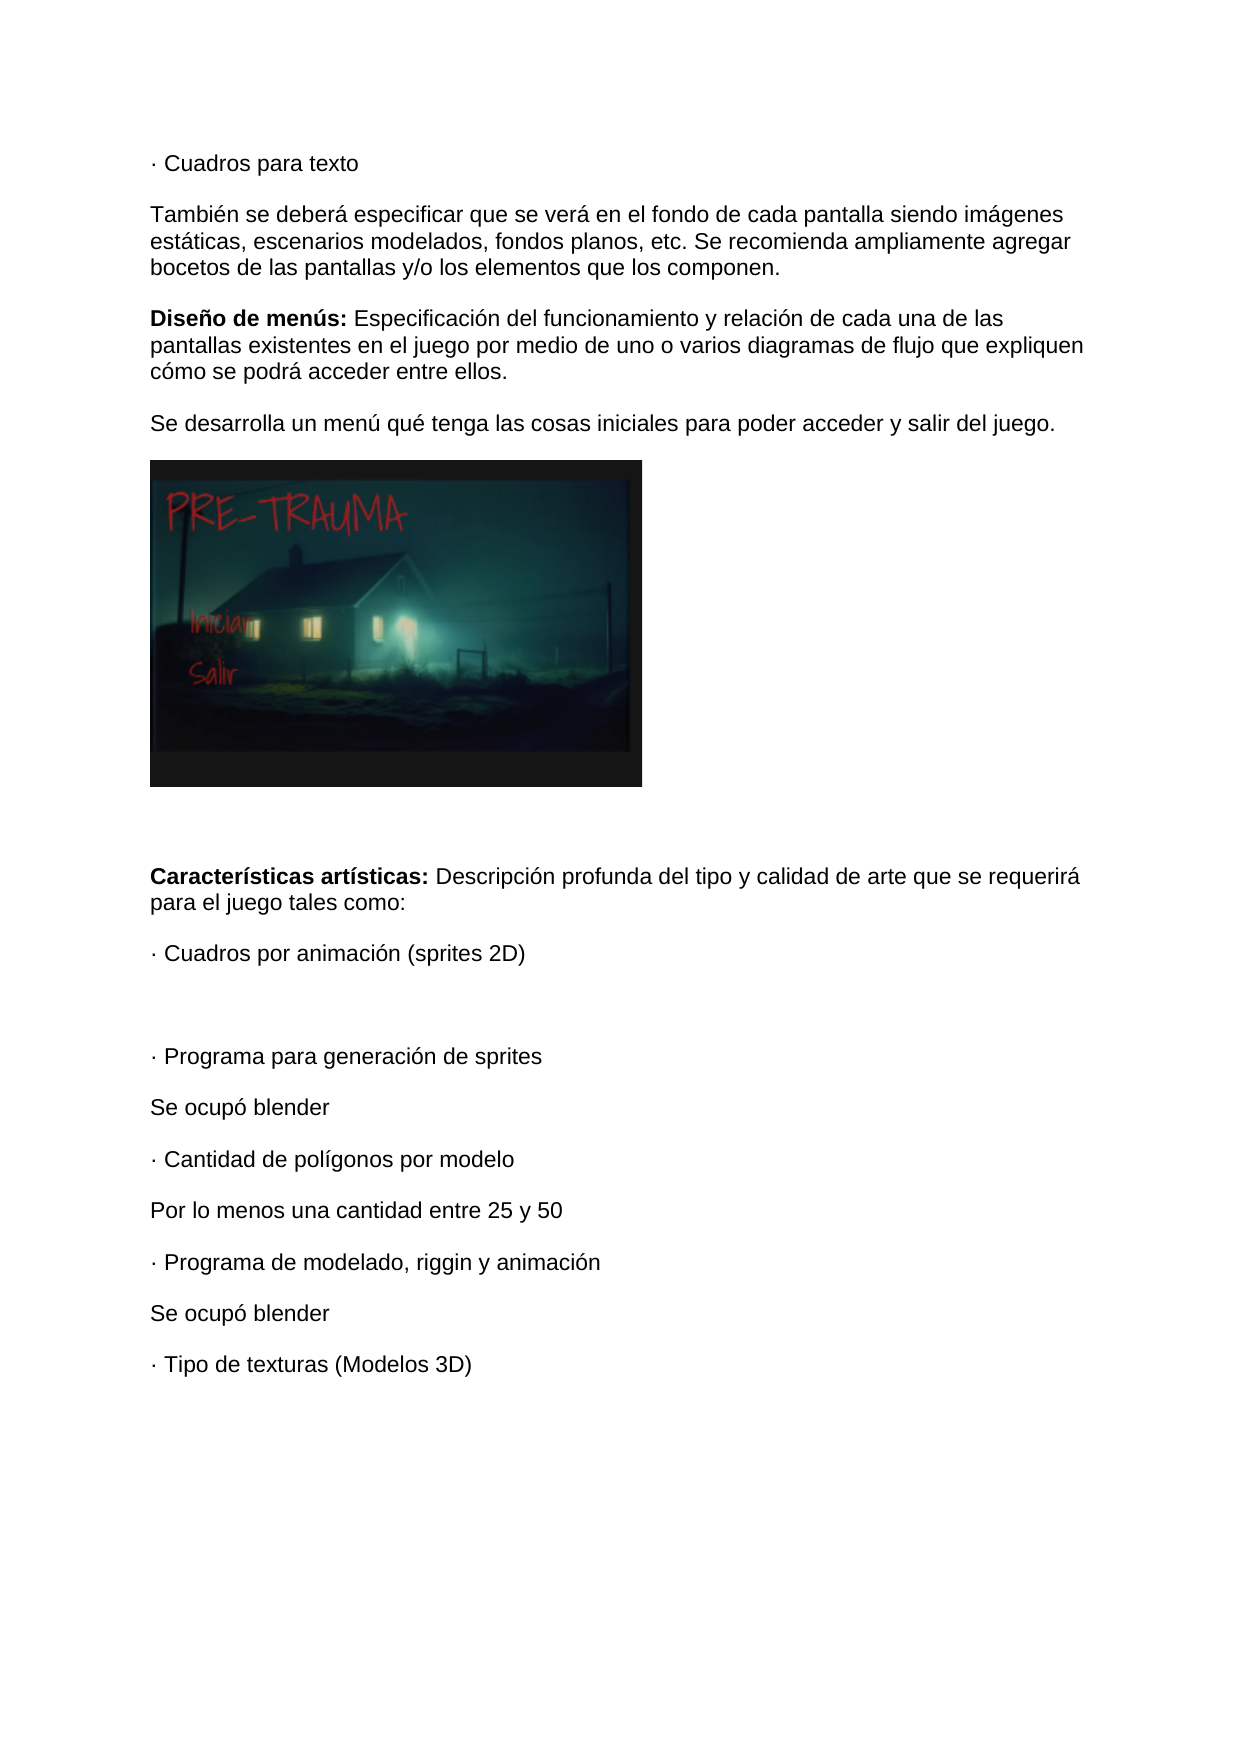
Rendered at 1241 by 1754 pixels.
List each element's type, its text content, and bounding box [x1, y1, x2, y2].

text Se ocupó blender [150, 1300, 1090, 1326]
text Se desarrolla un menú qué tenga las cosas iniciales para poder acceder y salir del juego. [150, 409, 1090, 436]
text · Programa para generación de sprites [150, 1043, 1090, 1069]
text · Cuadros para texto [150, 150, 1090, 176]
text Se ocupó blender [150, 1094, 1090, 1121]
text Diseño de menús: Especificación del funcionamiento y relación de cada una de las pantallas existentes en el juego por medio de uno o varios diagramas de flujo que expliquen cómo se podrá acceder entre ellos. [150, 305, 1090, 384]
text Por lo menos una cantidad entre 25 y 50 [150, 1197, 1090, 1223]
text Características artísticas: Descripción profunda del tipo y calidad de arte que se requerirá para el juego tales como: [150, 863, 1090, 915]
picture [150, 460, 643, 787]
text También se deberá especificar que se verá en el fondo de cada pantalla siendo imágenes estáticas, escenarios modelados, fondos planos, etc. Se recomienda ampliamente agregar bocetos de las pantallas y/o los elementos que los componen. [150, 201, 1090, 280]
text · Cantidad de polígonos por modelo [150, 1146, 1090, 1172]
text · Cuadros por animación (sprites 2D) [150, 940, 1090, 967]
text · Programa de modelado, riggin y animación [150, 1248, 1090, 1275]
text · Tipo de texturas (Modelos 3D) [150, 1351, 1090, 1377]
